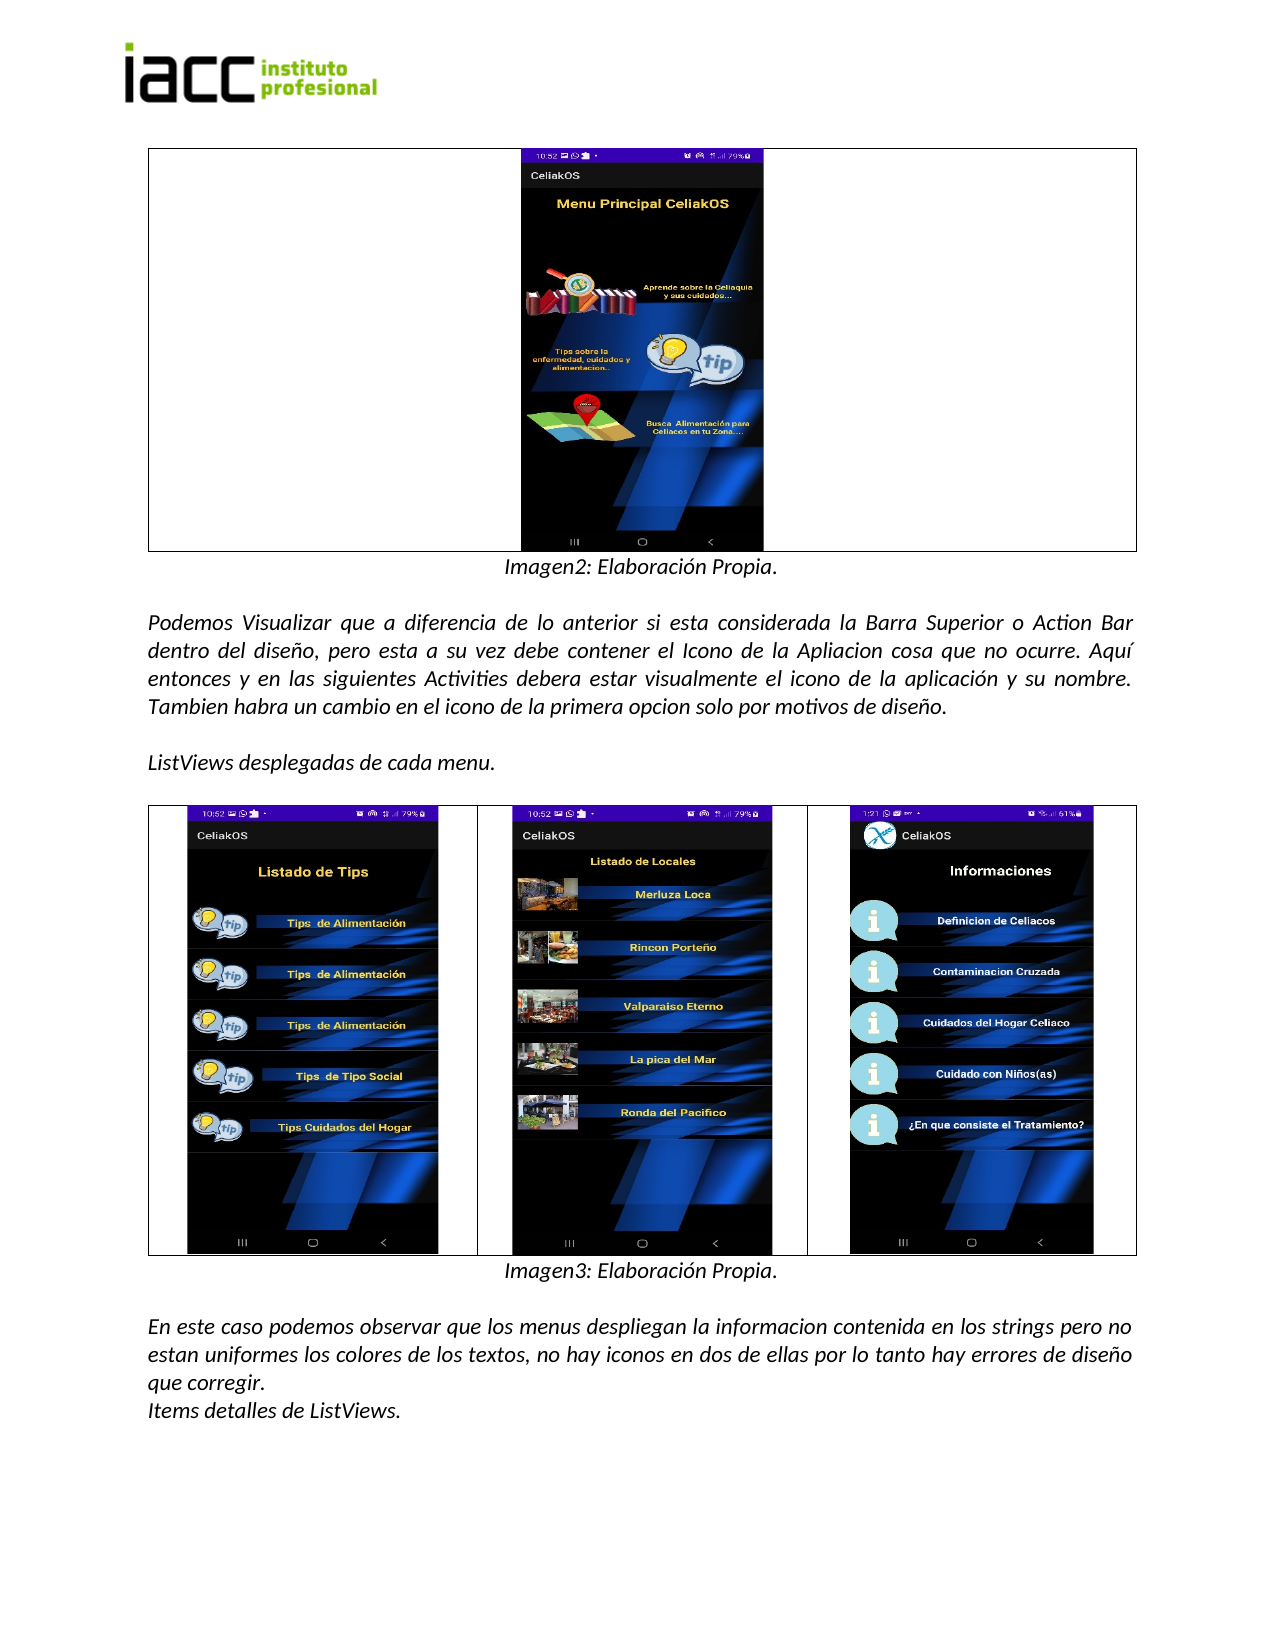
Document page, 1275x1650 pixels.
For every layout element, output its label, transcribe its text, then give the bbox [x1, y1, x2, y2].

text Imagen3: Elaboración Propia. [148, 1256, 1137, 1284]
picture [850, 805, 1094, 1254]
table_header [764, 149, 1136, 551]
picture [512, 805, 773, 1255]
text En este caso podemos observar que los menus despliegan la informacion contenida en los strings pero no estan uniformes los colores de los textos, no hay iconos en dos de ellas por lo tanto hay errores de diseño que corregir. [148, 1312, 1137, 1396]
table_header [773, 806, 807, 1255]
table_header [478, 806, 512, 1255]
text Imagen2: Elaboración Propia. [148, 552, 1137, 580]
text Podemos Visualizar que a diferencia de lo anterior si esta considerada la Barra Superior o Action Bar dentro del diseño, pero esta a su vez debe contener el Icono de la Apliacion cosa que no ocurre. Aquí entonces y en las siguientes Activities debera estar visualmente el icono de la aplicación y su nombre. Tambien habra un cambio en el icono de la primera opcion solo por motivos de diseño. [148, 608, 1137, 720]
table_header [808, 806, 1136, 1255]
text ListViews desplegadas de cada menu. [148, 748, 1137, 776]
table_header [149, 806, 477, 1255]
picture [0, 0, 1275, 126]
table_header [149, 149, 521, 551]
picture [521, 148, 764, 552]
picture [187, 805, 439, 1254]
text Items detalles de ListViews. [148, 1396, 1137, 1424]
